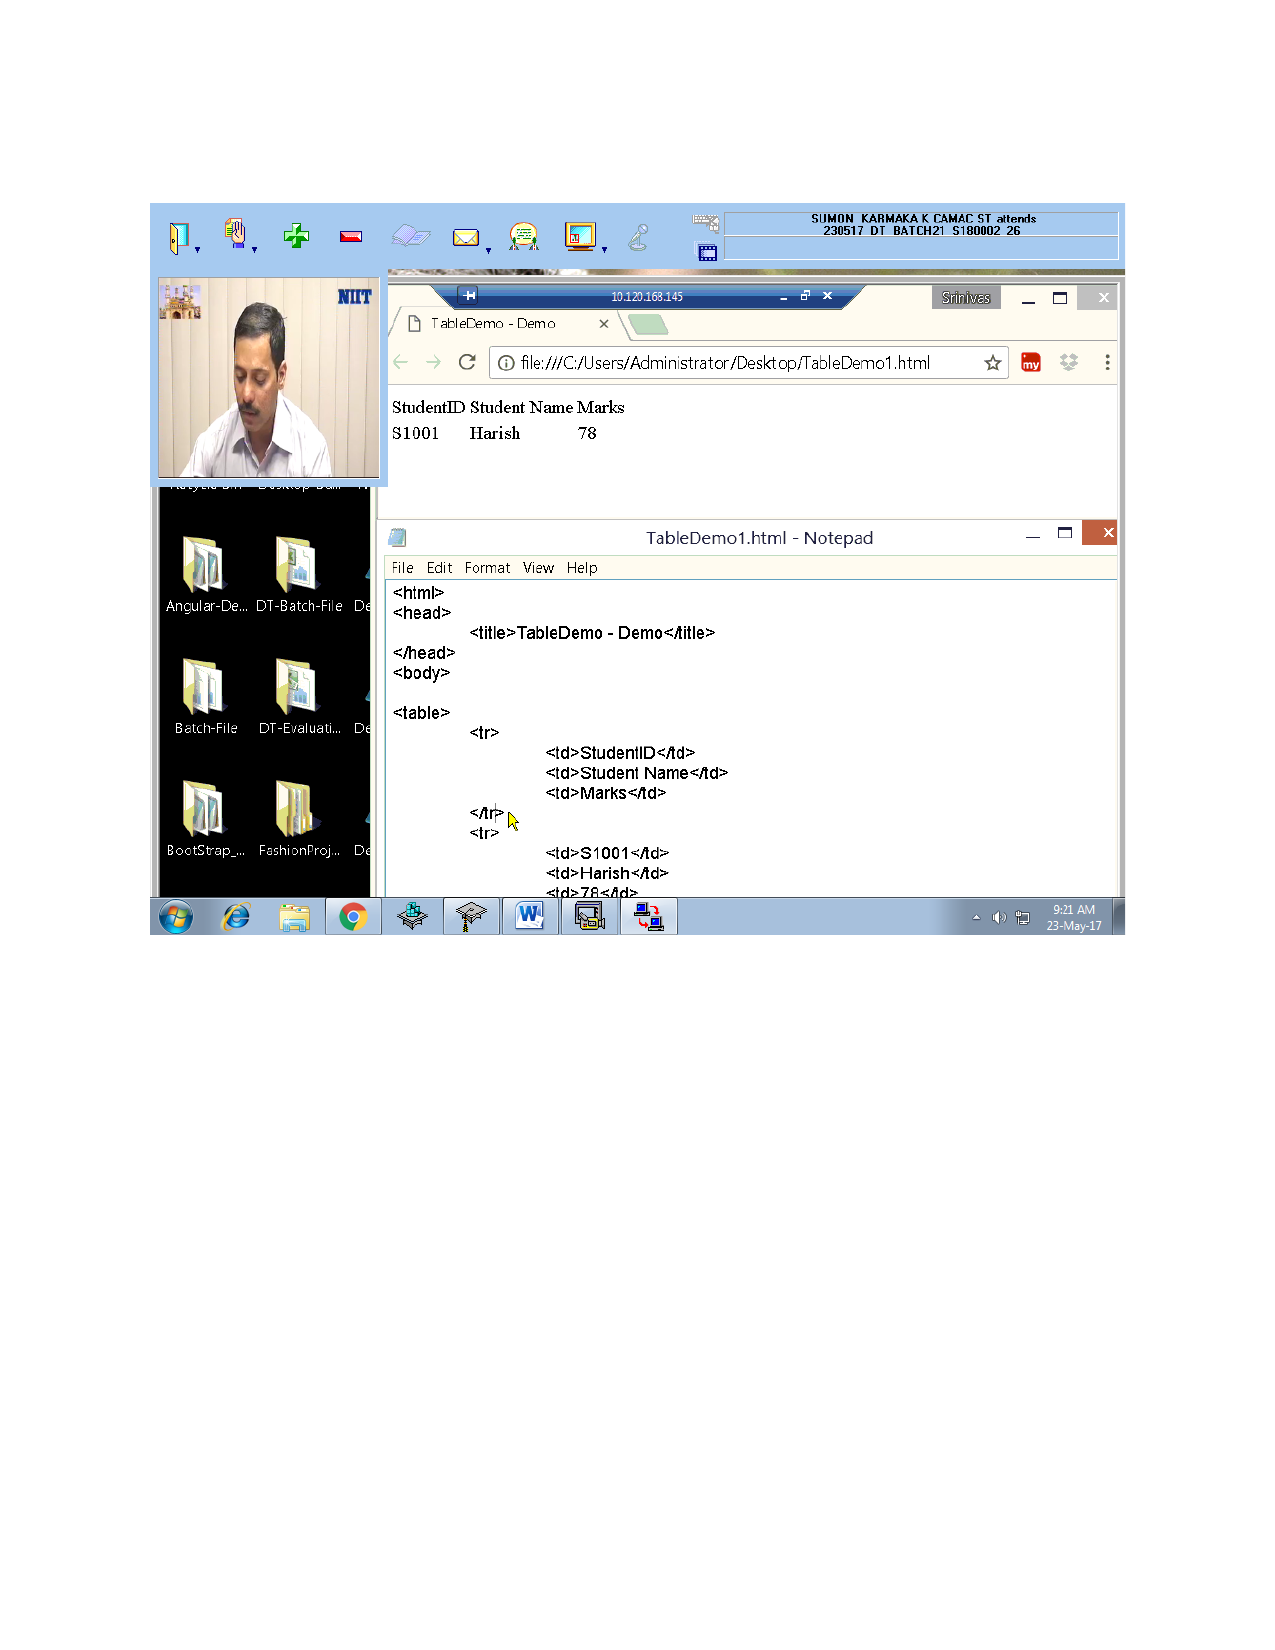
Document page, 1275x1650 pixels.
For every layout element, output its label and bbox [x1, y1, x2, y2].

picture [150, 203, 1125, 935]
